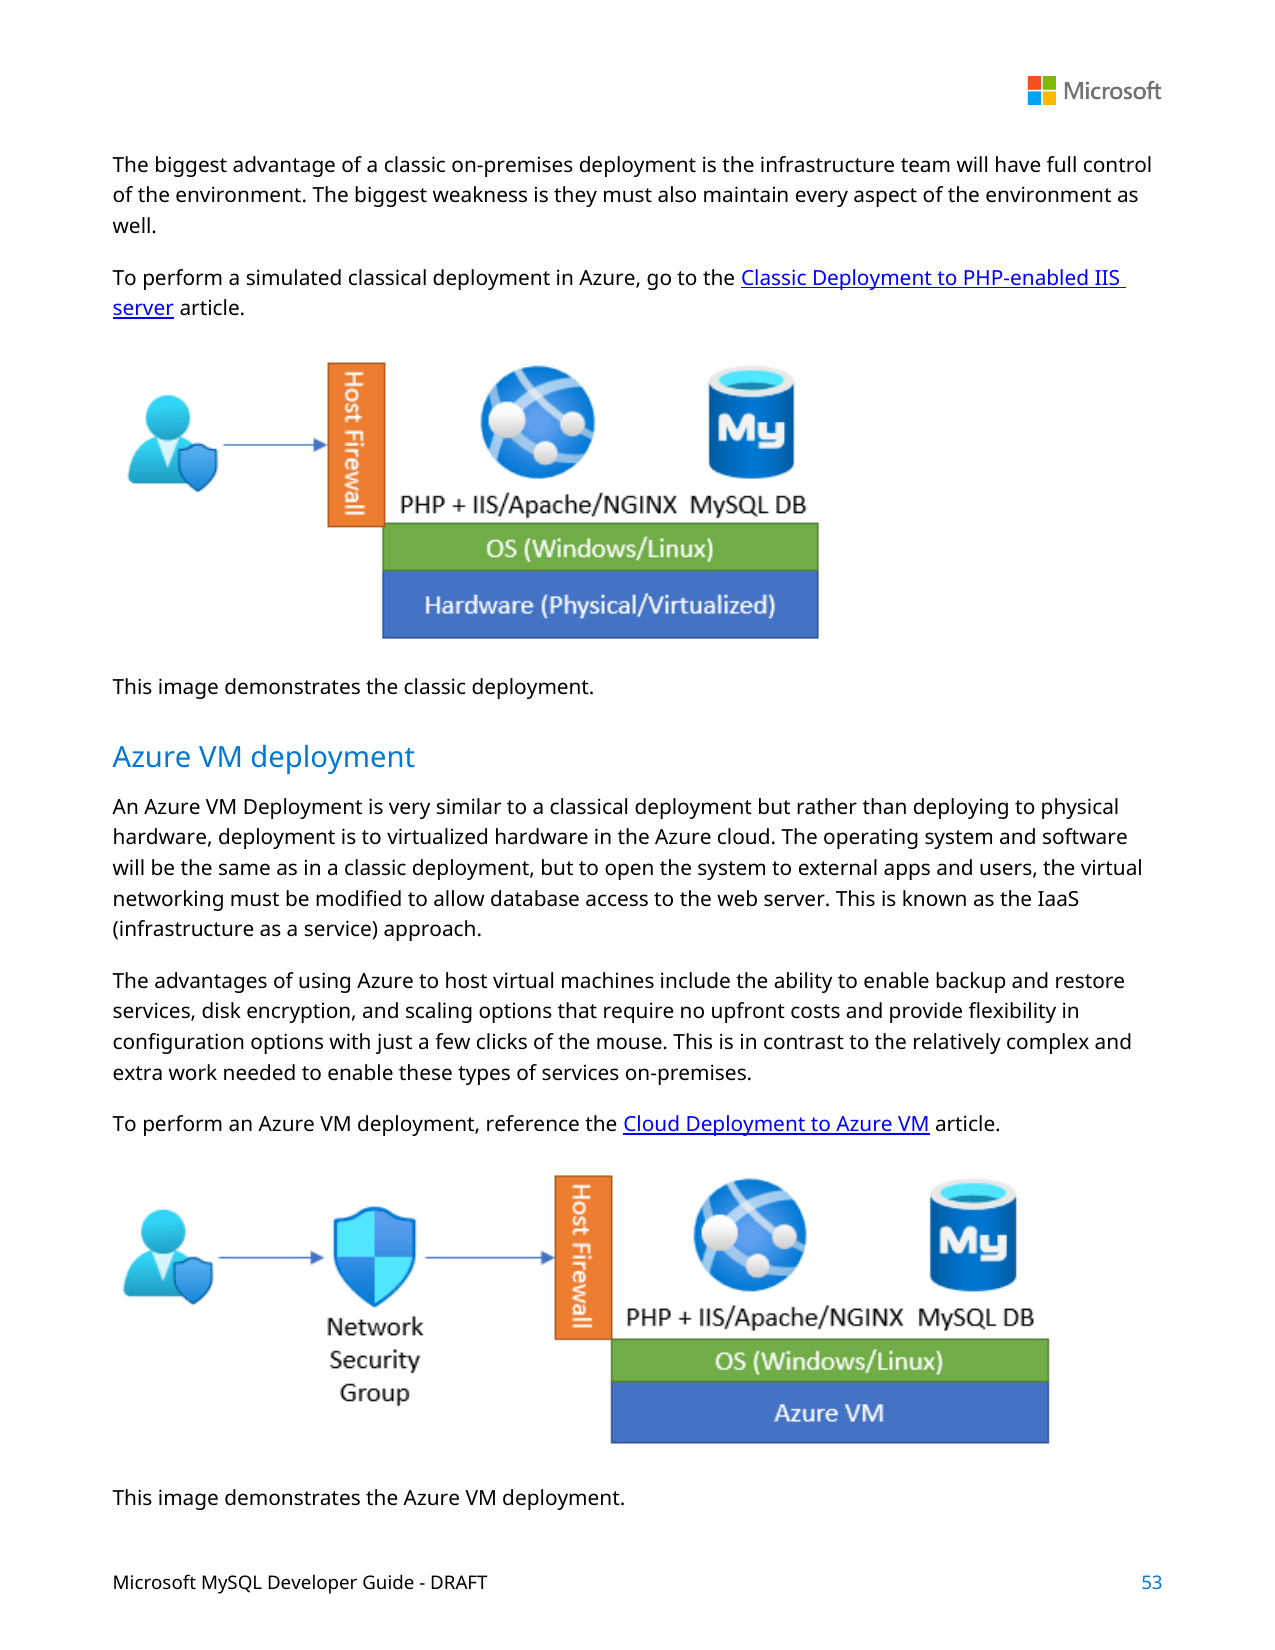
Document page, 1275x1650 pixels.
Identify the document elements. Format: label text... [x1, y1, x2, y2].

text This image demonstrates the classic deployment. [112, 672, 1162, 701]
text The biggest advantage of a classic on-premises deployment is the infrastructure team will have full control of the environment. The biggest weakness is they must also maintain every aspect of the environment as well. [112, 150, 1162, 240]
text An Azure VM Deployment is very similar to a classical deployment but rather than deploying to physical hardware, deployment is to virtualized hardware in the Azure cloud. The operating system and software will be the same as in a classic deployment, but to open the system to external apps and users, the virtual networking must be modified to allow database access to the web server. This is known as the IaaS (infrastructure as a service) approach. [112, 792, 1162, 943]
text The advantages of using Azure to host virtual machines include the ability to enable backup and restore services, disk encryption, and scaling options that require no upfront costs and provide flexibility in configuration options with just a few clicks of the mouse. This is in contrast to the relatively complex and extra work needed to enable these types of services on-premises. [112, 966, 1162, 1086]
text This image demonstrates the Azure VM deployment. [112, 1483, 1162, 1512]
text To perform an Azure VM deployment, reference the Cloud Deployment to Azure VM article. [112, 1109, 1162, 1137]
text To perform a simulated classical deployment in Azure, go to the Classic Deployment to PHP-enabled IIS server article. [112, 263, 1162, 322]
picture [1026, 75, 1163, 107]
picture [112, 1160, 1064, 1461]
picture [112, 344, 833, 650]
subtitle Azure VM deployment [112, 736, 1162, 776]
